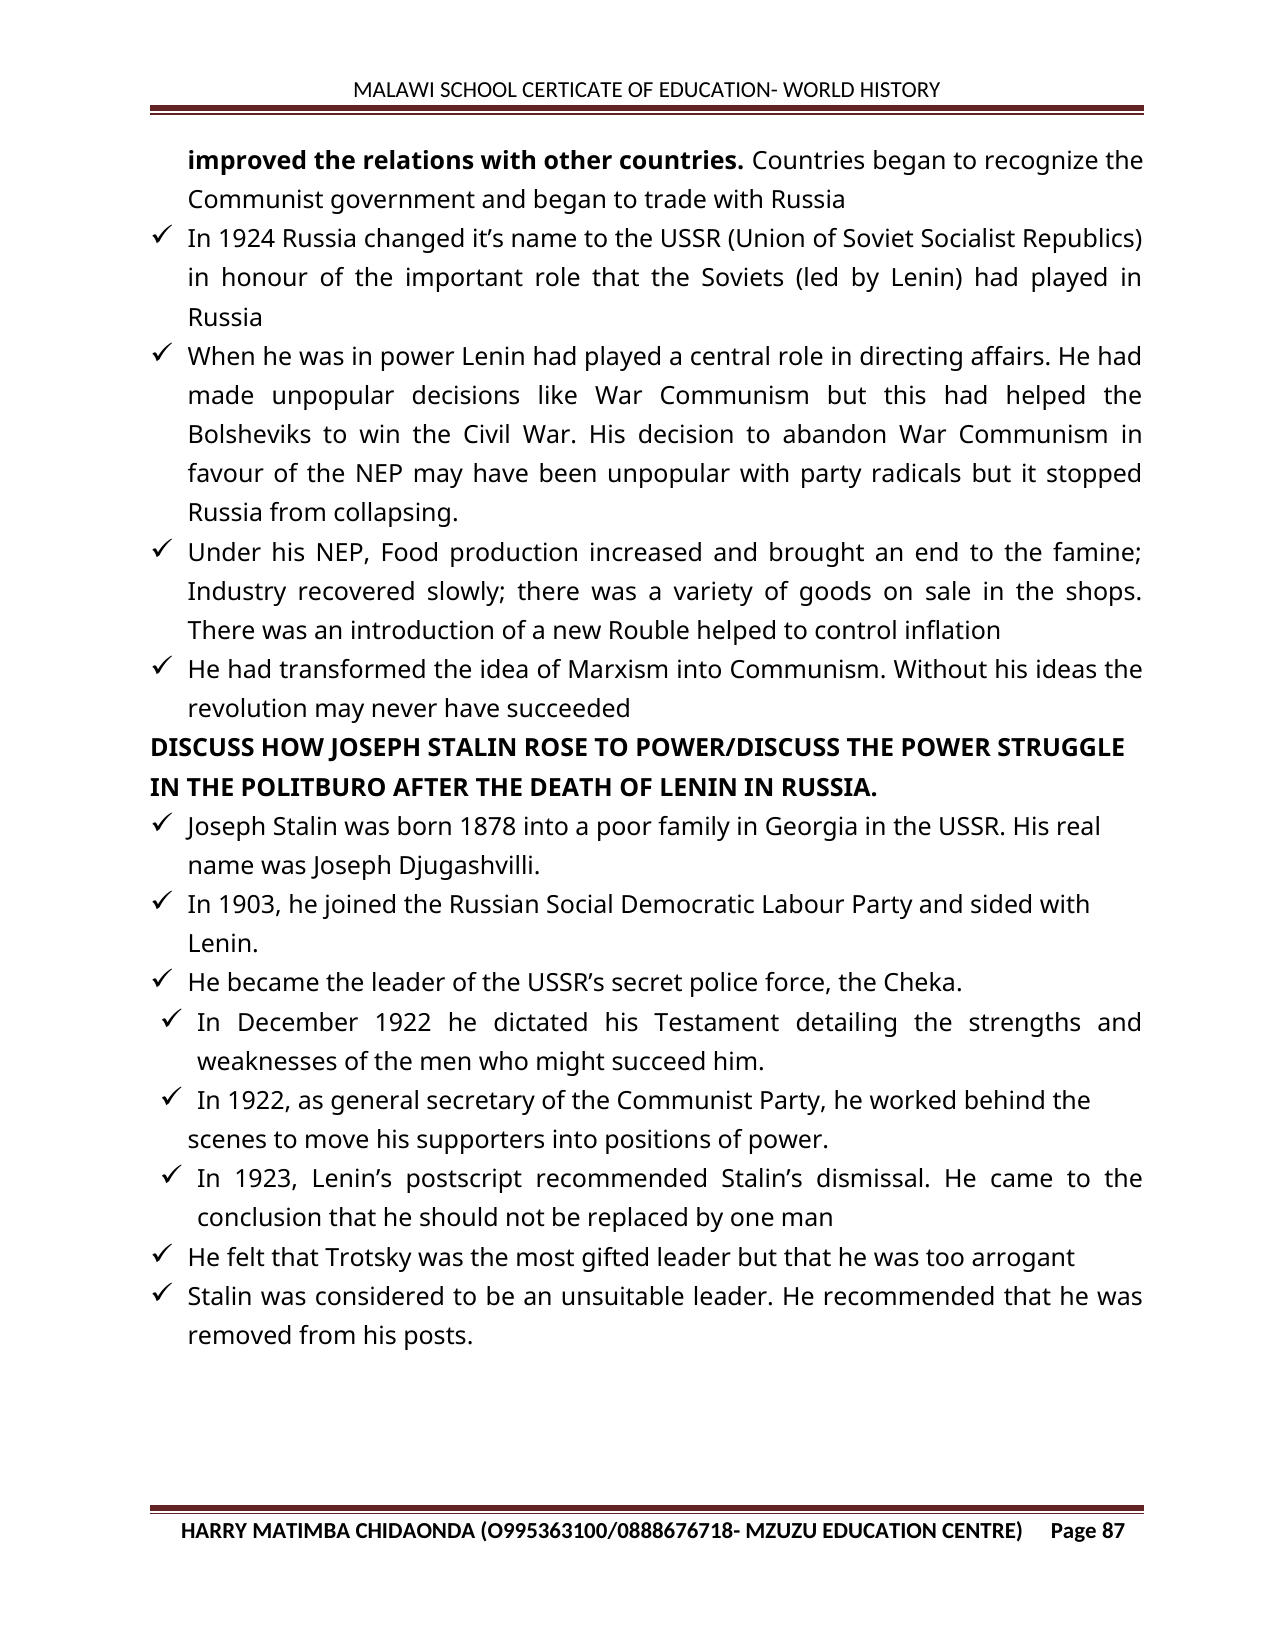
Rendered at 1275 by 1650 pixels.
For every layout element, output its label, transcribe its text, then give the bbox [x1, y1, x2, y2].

list In 1903, he joined the Russian Social Democratic Labour Party and sided with Lenin. [150, 887, 1144, 960]
list In 1922, as general secretary of the Communist Party, he worked behind the [159, 1082, 1144, 1117]
list Stalin was considered to be an unsuitable leader. He recommended that he was removed from his posts. [150, 1278, 1144, 1352]
list Under his NEP, Food production increased and brought an end to the famine; Industry recovered slowly; there was a variety of goods on sale in the shops. There was an introduction of a new Rouble helped to control inflation [150, 534, 1144, 647]
list He felt that Trotsky was the most gifted leader but that he was too arrogant [150, 1239, 1144, 1273]
list In December 1922 he dictated his Testament detailing the strengths and weaknesses of the men who might succeed him. [159, 1004, 1144, 1077]
list In 1924 Russia changed it’s name to the USSR (Union of Soviet Socialist Republics) in honour of the important role that the Soviets (led by Lenin) had played in Russia [150, 221, 1144, 333]
list Joseph Stalin was born 1878 into a poor family in Georgia in the USSR. His real name was Joseph Djugashvilli. [150, 808, 1144, 882]
list When he was in power Lenin had played a central role in directing affairs. He had made unpopular decisions like War Communism but this had helped the Bolsheviks to win the Civil War. His decision to abandon War Communism in favour of the NEP may have been unpopular with party radicals but it stopped Russia from collapsing. [150, 338, 1144, 529]
list He had transformed the idea of Marxism into Communism. Without his ideas the revolution may never have succeeded [150, 652, 1144, 725]
list In 1923, Lenin’s postscript recommended Stalin’s dismissal. He came to the conclusion that he should not be replaced by one man [159, 1161, 1144, 1234]
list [150, 142, 1144, 216]
list He became the leader of the USSR’s secret police force, the Cheka. [150, 965, 1144, 999]
list scenes to move his supporters into positions of power. [187, 1122, 1144, 1156]
text DISCUSS HOW JOSEPH STALIN ROSE TO POWER/DISCUSS THE POWER STRUGGLE IN THE POLITBURO AFTER THE DEATH OF LENIN IN RUSSIA. [150, 730, 1144, 803]
